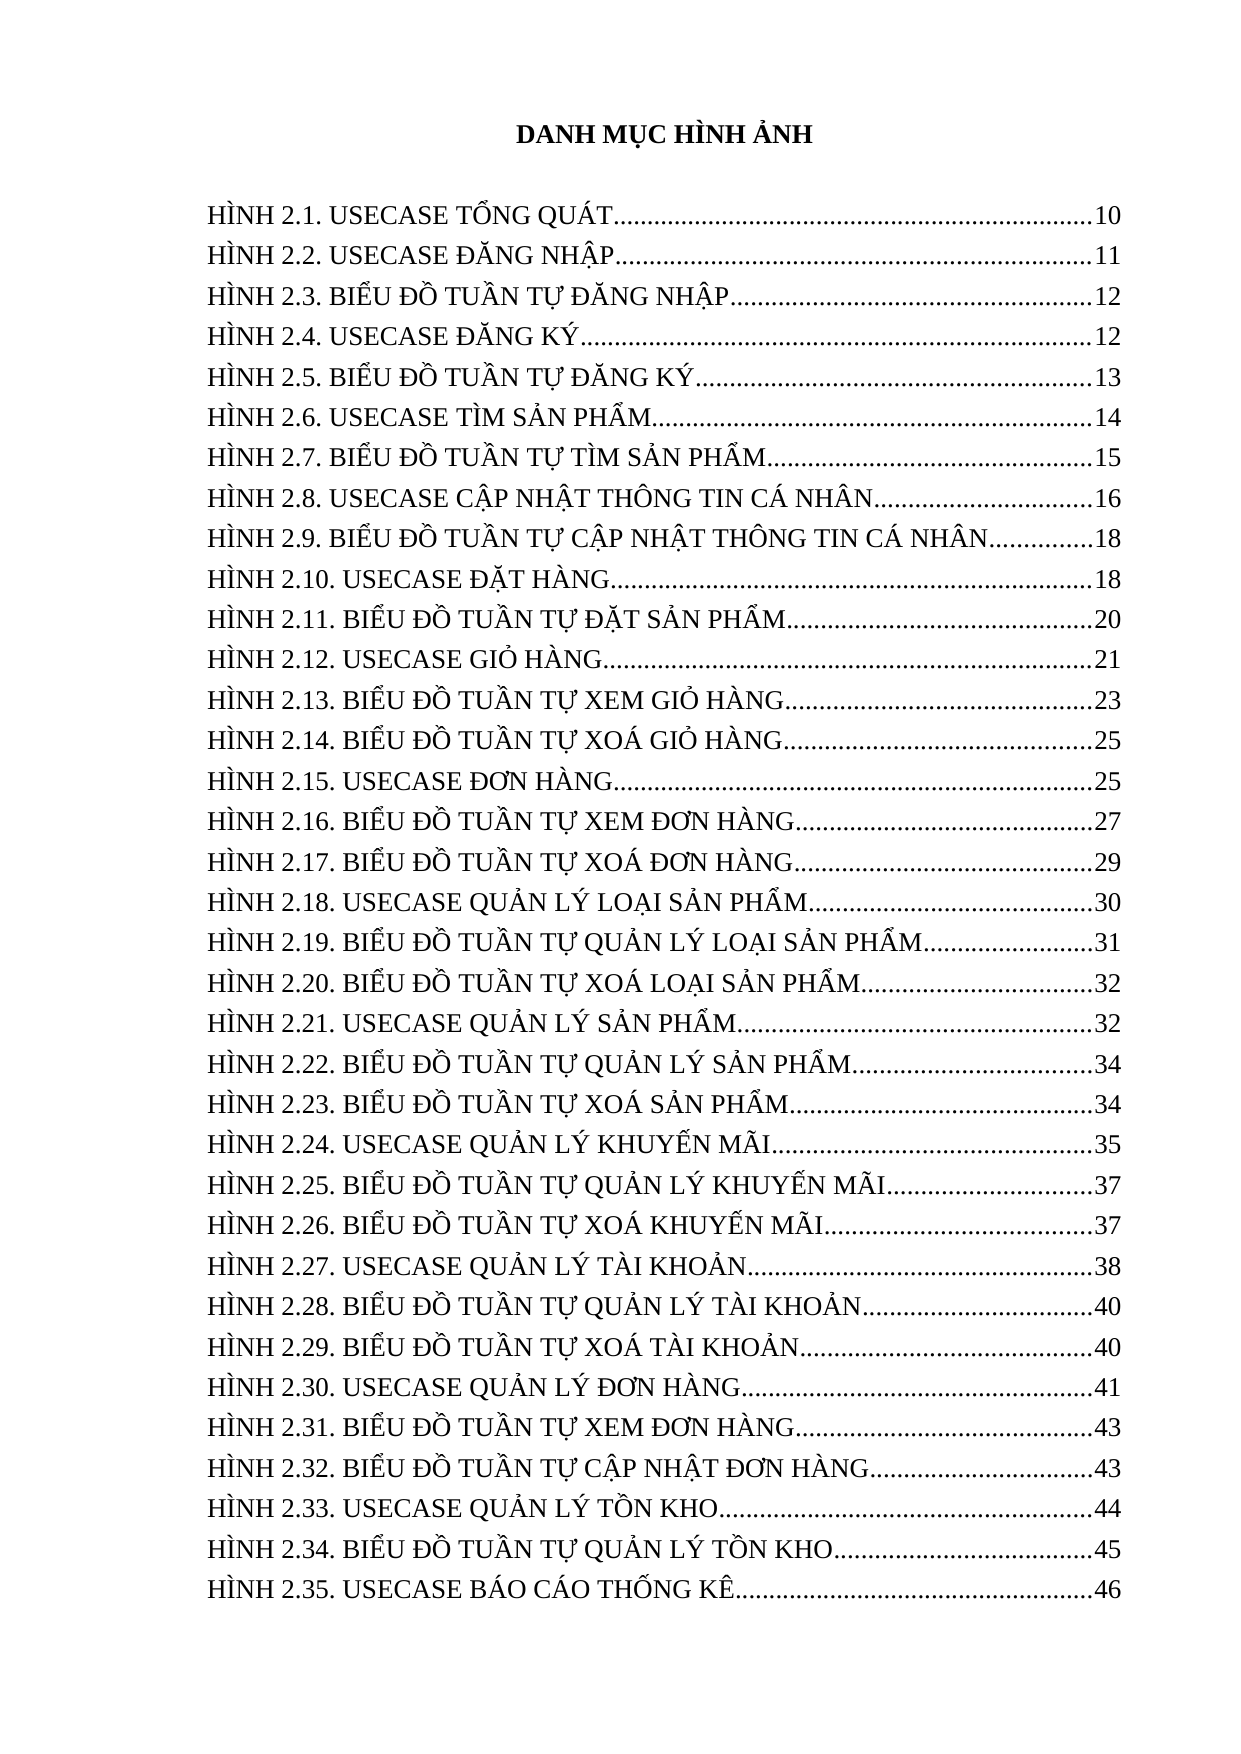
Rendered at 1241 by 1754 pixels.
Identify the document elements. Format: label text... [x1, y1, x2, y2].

text Hình 2.30. Usecase quản lý đơn hàng 41 [207, 1371, 1122, 1402]
text Hình 2.12. Usecase giỏ hàng 21 [207, 643, 1122, 675]
text Hình 2.20. Biểu đồ tuần tự xoá loại sản phẩm 32 [207, 967, 1122, 998]
text Hình 2.29. Biểu đồ tuần tự xoá tài khoản 40 [207, 1331, 1122, 1362]
text Hình 2.25. Biểu đồ tuần tự quản lý khuyến mãi 37 [207, 1169, 1122, 1200]
text Hình 2.28. Biểu đồ tuần tự quản lý tài khoản 40 [207, 1290, 1122, 1321]
text Hình 2.13. Biểu đồ tuần tự xem giỏ hàng 23 [207, 684, 1122, 715]
text Hình 2.33. Usecase quản lý tồn kho 44 [207, 1492, 1122, 1523]
text Hình 2.1. Usecase tổng quát 10 [207, 199, 1122, 230]
text Hình 2.16. Biểu đồ tuần tự xem đơn hàng 27 [207, 805, 1122, 836]
text Hình 2.34. Biểu đồ tuần tự quản lý tồn kho 45 [207, 1533, 1122, 1564]
text Hình 2.9. Biểu đồ tuần tự cập nhật thông tin cá nhân 18 [207, 522, 1122, 553]
text Hình 2.19. Biểu đồ tuần tự quản lý loại sản phẩm 31 [207, 926, 1122, 958]
text Hình 2.4. Usecase đăng ký 12 [207, 320, 1122, 351]
text Hình 2.24. Usecase quản lý khuyến mãi 35 [207, 1128, 1122, 1160]
text Hình 2.3. Biểu đồ tuần tự đăng nhập 12 [207, 280, 1122, 311]
text Hình 2.21. Usecase quản lý sản phẩm 32 [207, 1007, 1122, 1038]
text Hình 2.8. Usecase cập nhật thông tin cá nhân 16 [207, 482, 1122, 513]
text Hình 2.35. Usecase báo cáo thống kê 46 [207, 1573, 1122, 1604]
text Hình 2.31. Biểu đồ tuần tự xem đơn hàng 43 [207, 1411, 1122, 1443]
text Hình 2.2. Usecase đăng nhập 11 [207, 239, 1122, 271]
text Hình 2.6. Usecase tìm sản phẩm 14 [207, 401, 1122, 432]
text Hình 2.27. Usecase quản lý tài khoản 38 [207, 1250, 1122, 1281]
text Hình 2.14. Biểu đồ tuần tự xoá giỏ hàng 25 [207, 724, 1122, 756]
text Hình 2.26. Biểu đồ tuần tự xoá khuyến mãi 37 [207, 1209, 1122, 1241]
text Hình 2.5. Biểu đồ tuần tự đăng ký 13 [207, 361, 1122, 392]
text DANH MỤC HÌNH ẢNH [207, 118, 1122, 149]
text Hình 2.11. Biểu đồ tuần tự đặt sản phẩm 20 [207, 603, 1122, 634]
text Hình 2.18. Usecase quản lý loại sản phẩm 30 [207, 886, 1122, 917]
text Hình 2.17. Biểu đồ tuần tự xoá đơn hàng 29 [207, 846, 1122, 877]
text Hình 2.32. Biểu đồ tuần tự cập nhật đơn hàng 43 [207, 1452, 1122, 1483]
text Hình 2.15. Usecase đơn hàng 25 [207, 765, 1122, 796]
text Hình 2.22. Biểu đồ tuần tự quản lý sản phẩm 34 [207, 1048, 1122, 1079]
text Hình 2.7. Biểu đồ tuần tự tìm sản phẩm 15 [207, 441, 1122, 473]
text Hình 2.10. Usecase đặt hàng 18 [207, 563, 1122, 594]
text Hình 2.23. Biểu đồ tuần tự xoá sản phẩm 34 [207, 1088, 1122, 1119]
